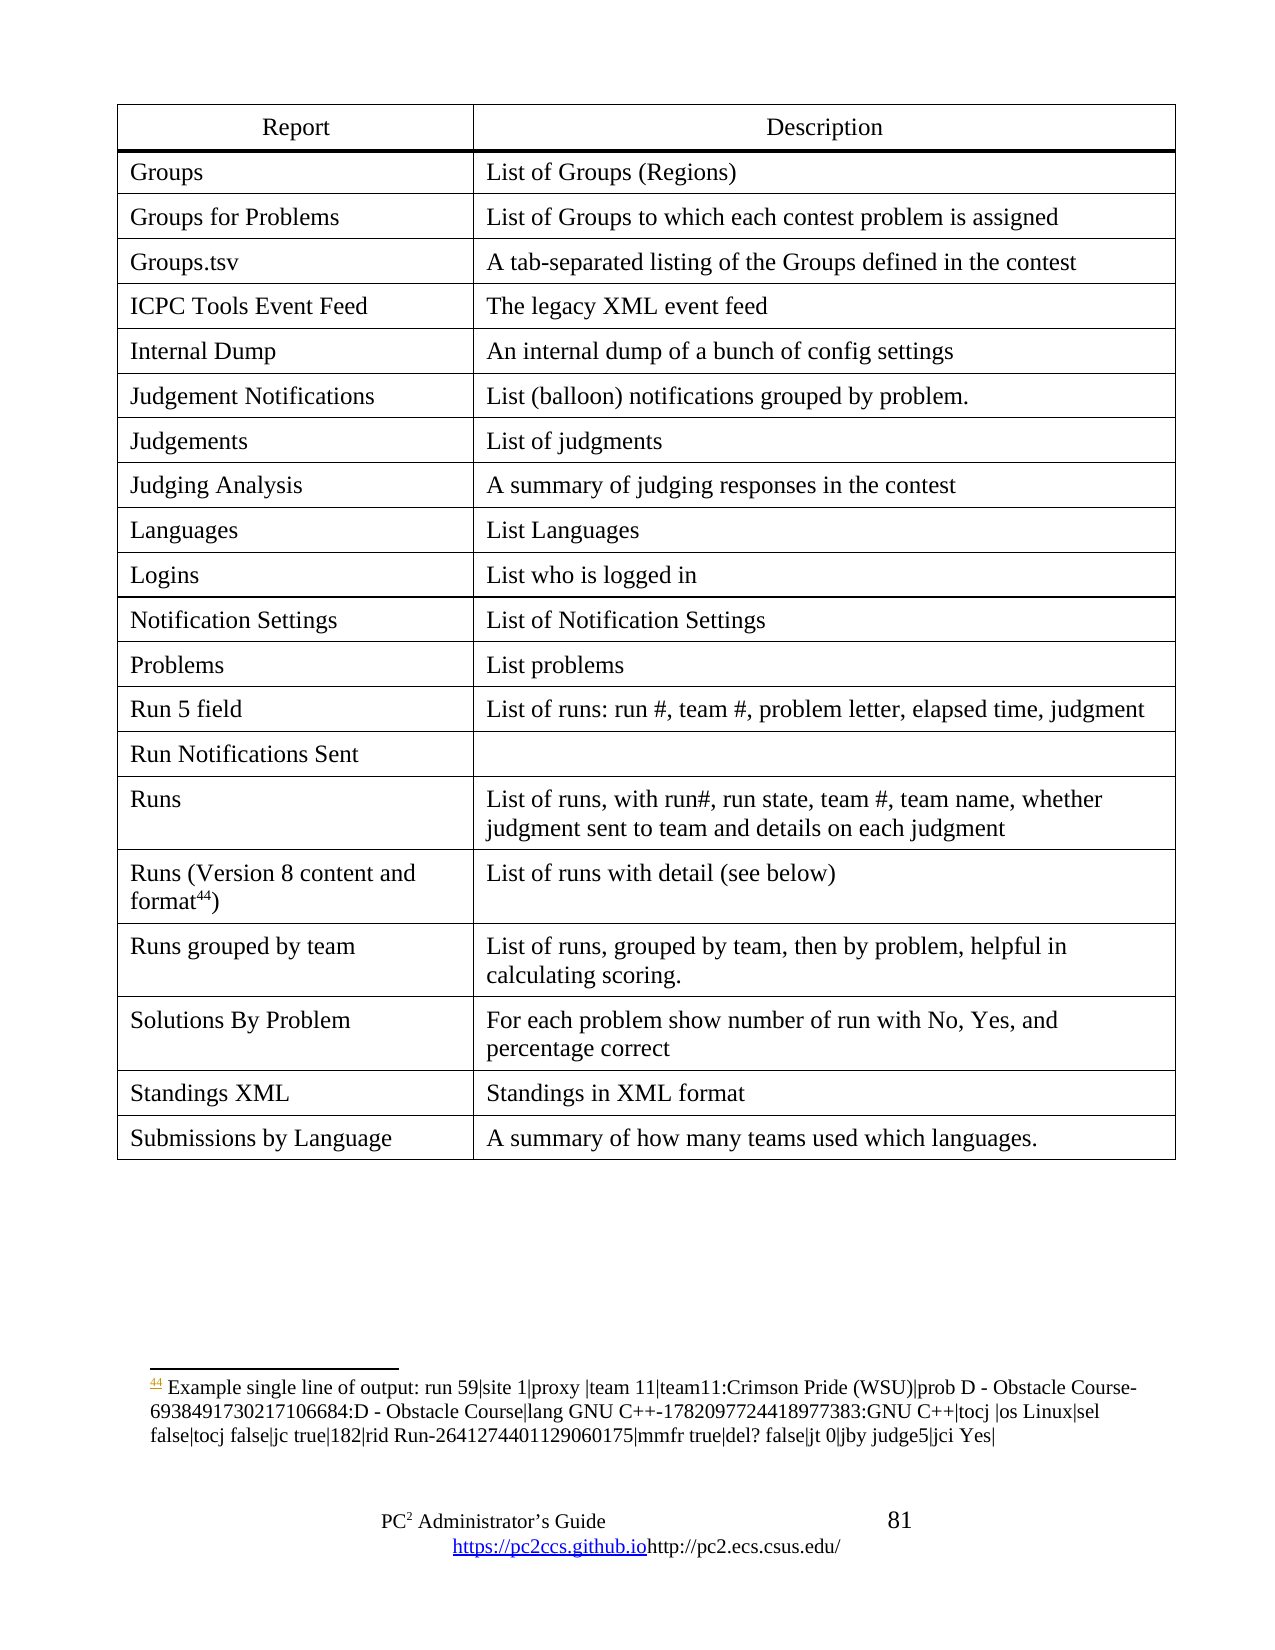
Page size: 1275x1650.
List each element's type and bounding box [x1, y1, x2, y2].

table_header [474, 105, 1175, 148]
table_cell [474, 329, 1175, 372]
table_cell [118, 598, 473, 641]
table_cell [474, 239, 1175, 283]
table_cell [474, 598, 1175, 641]
table_cell [474, 194, 1175, 238]
table_cell [118, 924, 473, 996]
table_cell [474, 284, 1175, 328]
table_cell [474, 153, 1175, 193]
table_cell [474, 642, 1175, 686]
table_cell [118, 997, 473, 1070]
table_cell [118, 508, 473, 552]
table_cell [118, 777, 473, 849]
table_cell [474, 924, 1175, 996]
table_cell [118, 1116, 473, 1159]
table_cell [118, 153, 473, 193]
table_cell [474, 553, 1175, 596]
table_cell [474, 1116, 1175, 1159]
table_cell [474, 850, 1175, 923]
table_cell [474, 418, 1175, 462]
table_cell [118, 1071, 473, 1114]
table_cell [118, 418, 473, 462]
table_cell [118, 463, 473, 507]
table_cell [118, 284, 473, 328]
table_cell [474, 777, 1175, 849]
table_cell [118, 850, 473, 923]
table_cell [474, 1071, 1175, 1114]
table_cell [474, 997, 1175, 1070]
table_cell [118, 732, 473, 776]
table_cell [118, 374, 473, 417]
table_cell [474, 687, 1175, 731]
table_cell [474, 508, 1175, 552]
table_cell [474, 374, 1175, 417]
table_cell [474, 732, 1175, 776]
table_cell [118, 329, 473, 372]
table_cell [118, 553, 473, 596]
table_cell [118, 642, 473, 686]
table_header [118, 105, 473, 148]
table_cell [118, 194, 473, 238]
table_cell [118, 239, 473, 283]
table_cell [118, 687, 473, 731]
table_cell [474, 463, 1175, 507]
